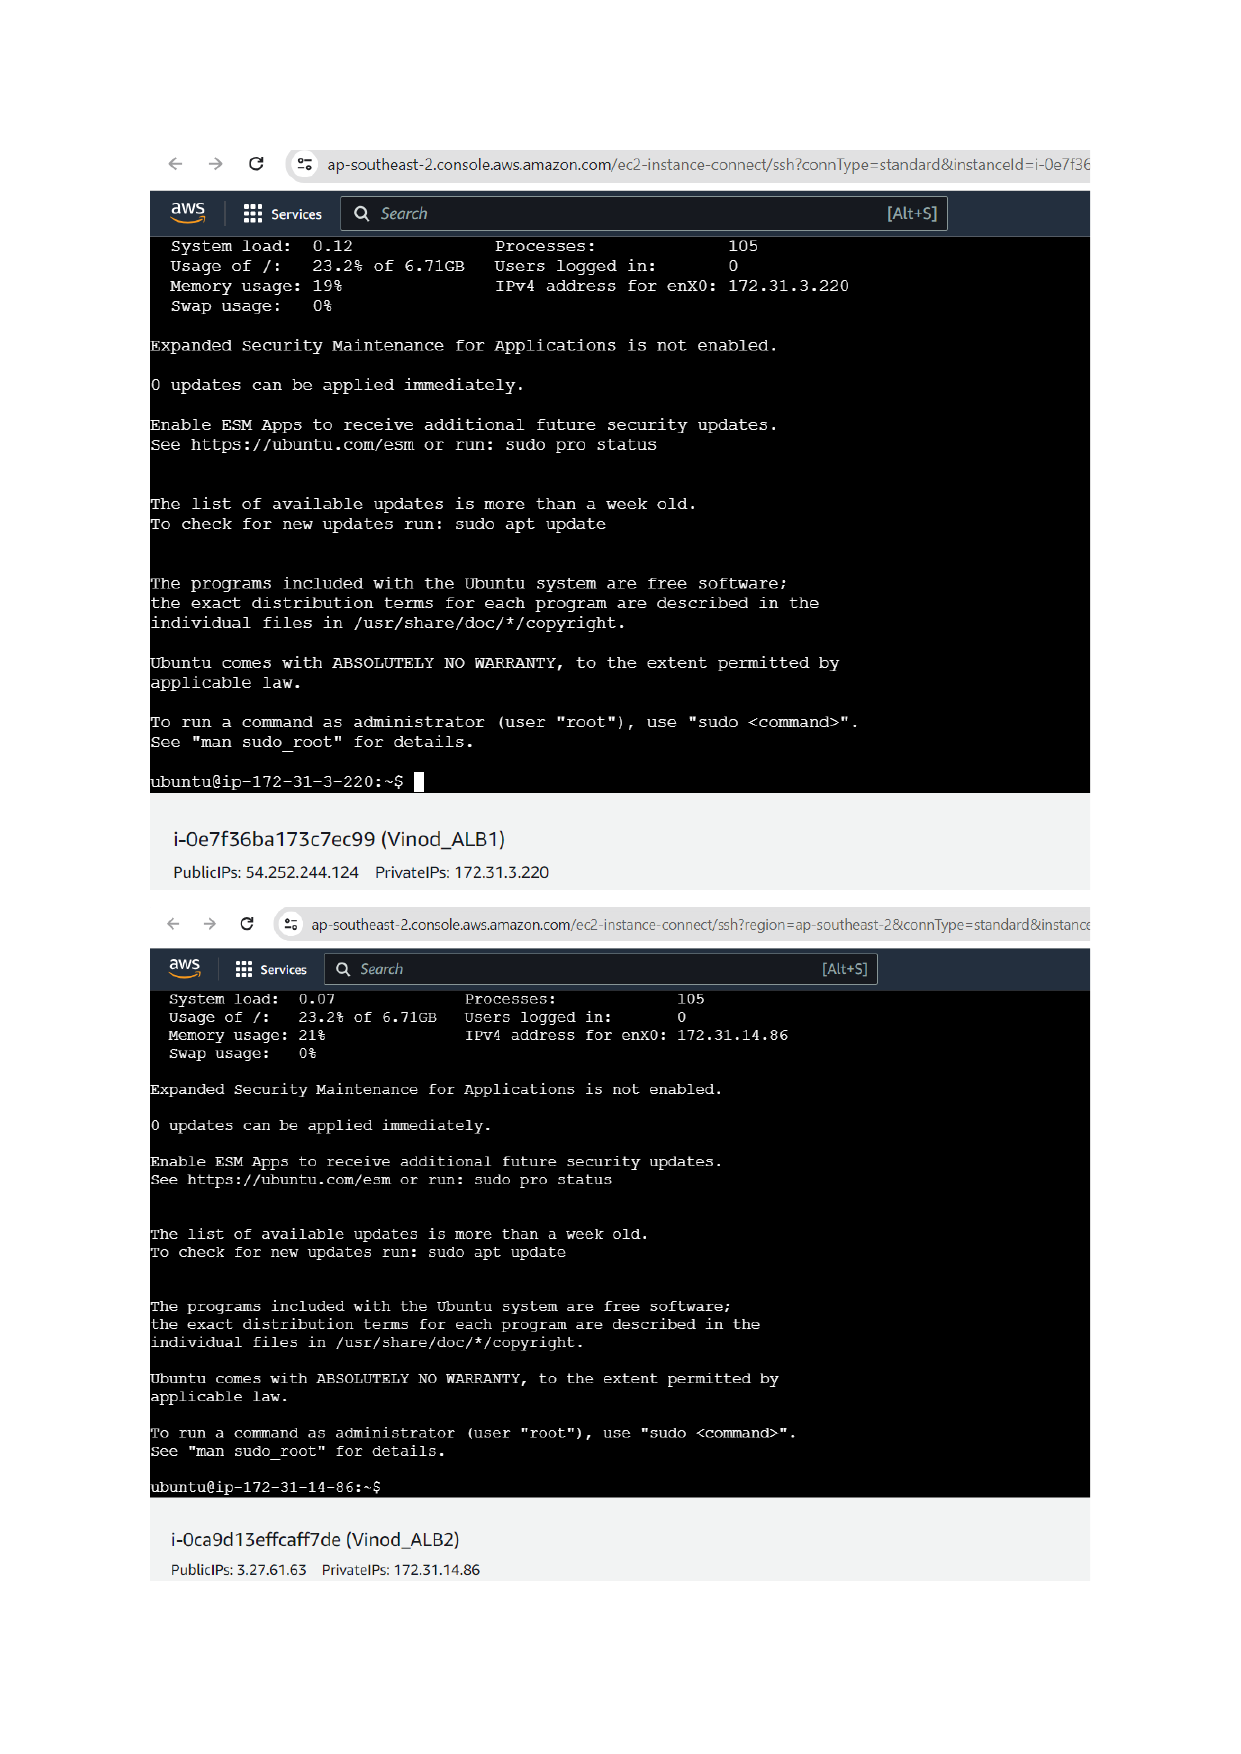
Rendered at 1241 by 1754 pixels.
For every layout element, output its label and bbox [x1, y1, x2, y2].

picture [150, 150, 1091, 890]
picture [150, 907, 1091, 1581]
